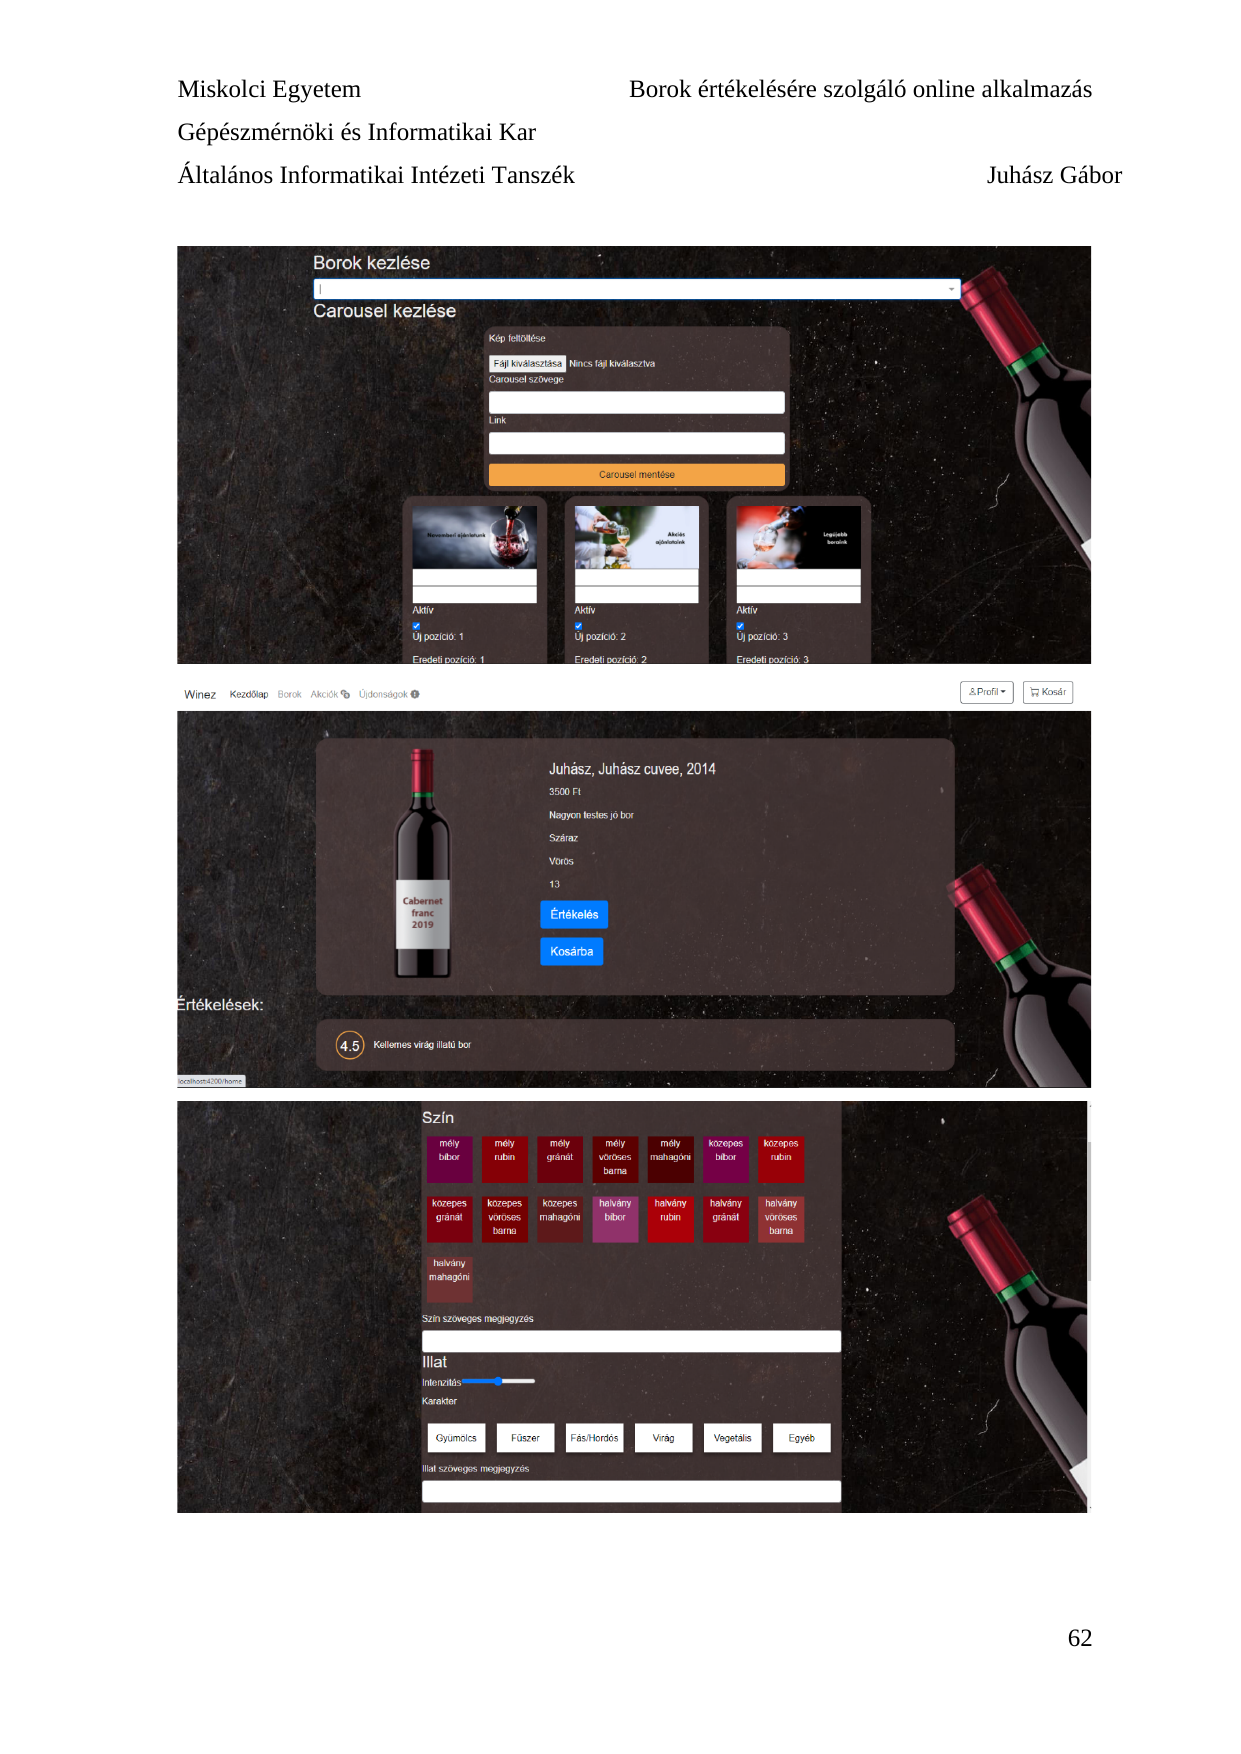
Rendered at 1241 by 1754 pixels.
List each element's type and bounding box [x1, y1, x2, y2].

picture [177, 1101, 1092, 1513]
picture [177, 677, 1092, 1088]
picture [177, 246, 1092, 664]
